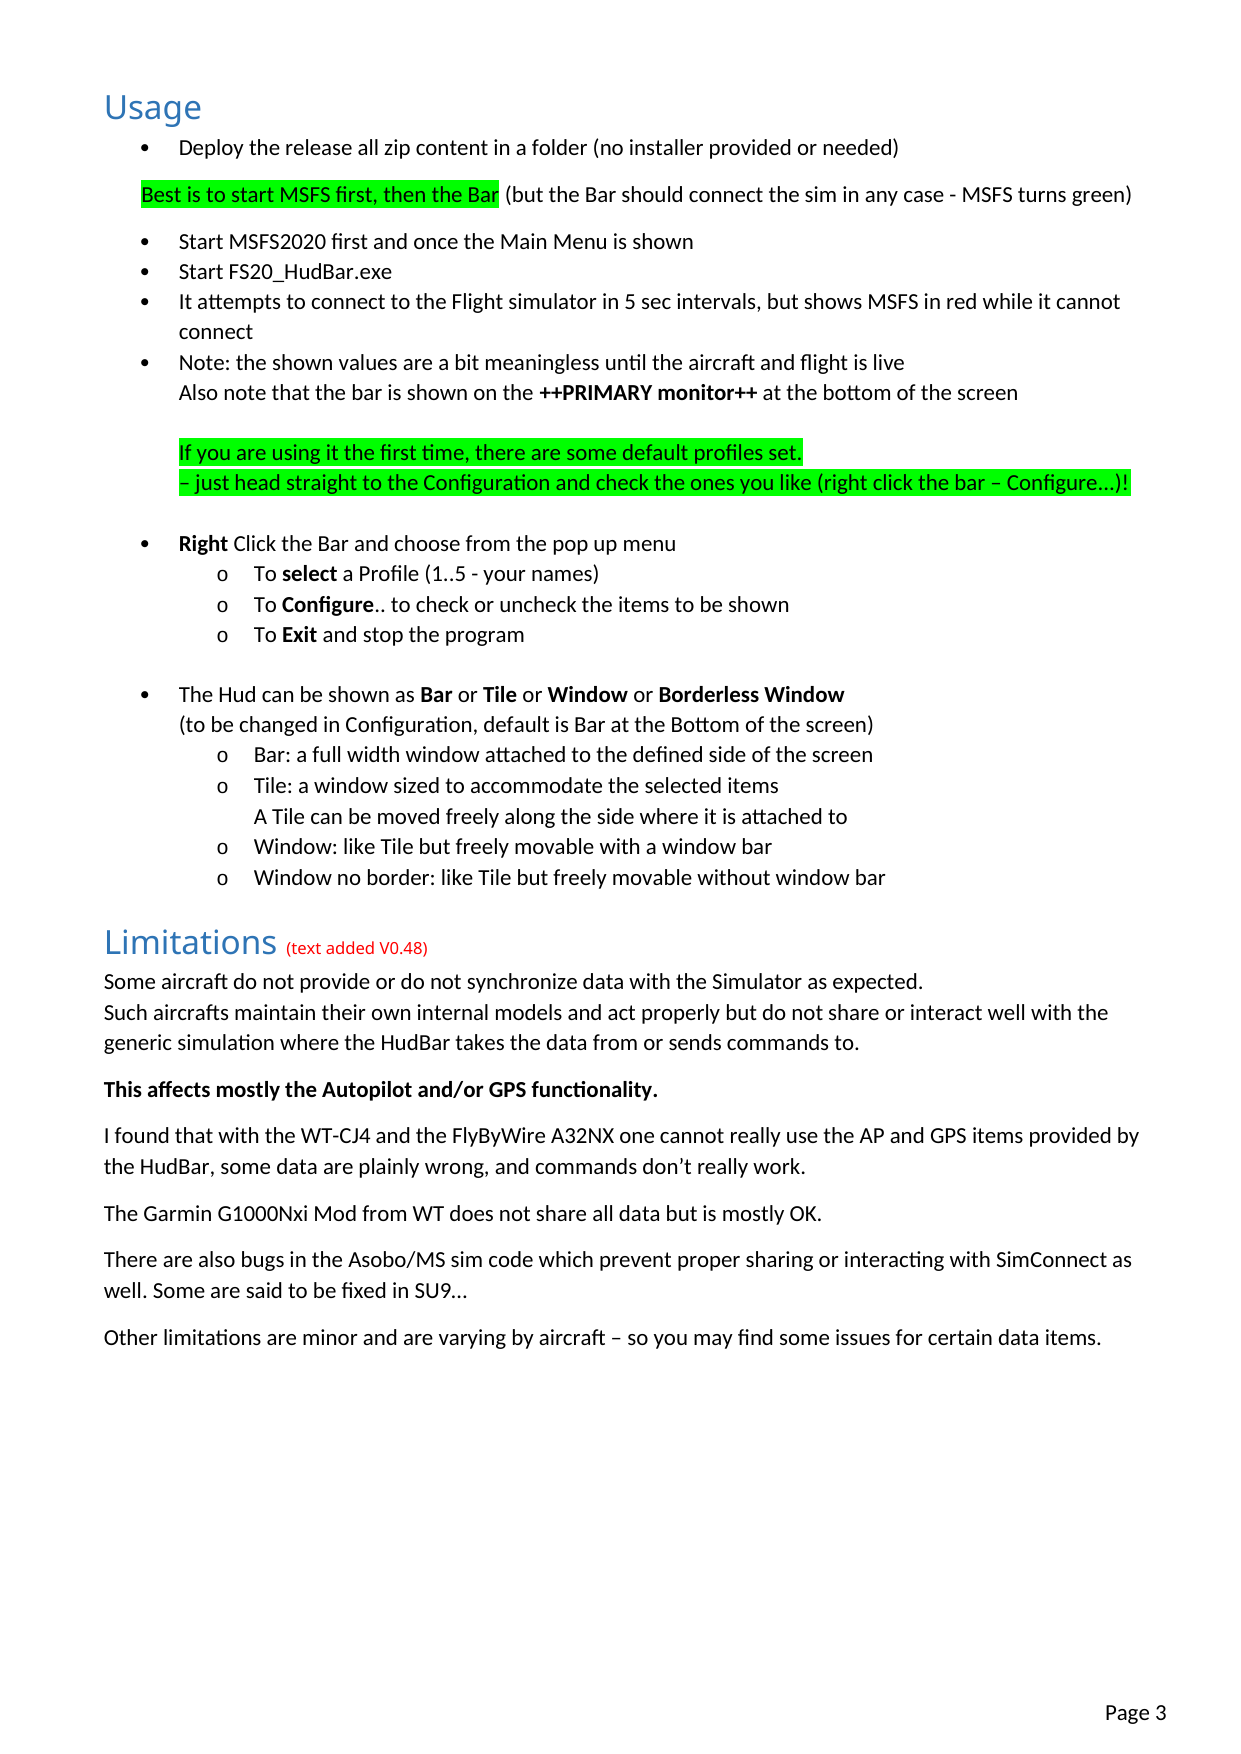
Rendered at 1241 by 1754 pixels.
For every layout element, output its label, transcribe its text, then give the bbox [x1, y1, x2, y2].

text There are also bugs in the Asobo/MS sim code which prevent proper sharing or interacting with SimConnect as well. Some are said to be fixed in SU9… [103, 1246, 1167, 1304]
list Bar: a full width window attached to the defined side of the screen [216, 740, 1167, 769]
subtitle Limitations (text added V0.48) [103, 918, 1167, 964]
list Right Click the Bar and choose from the pop up menu [141, 529, 1167, 557]
list Tile: a window sized to accommodate the selected items A Tile can be moved freely along the side where it is attached to [216, 771, 1167, 830]
list Deploy the release all zip content in a folder (no installer provided or needed) [141, 133, 1167, 161]
list Start MSFS2020 first and once the Main Menu is shown [141, 227, 1167, 255]
text The Garmin G1000Nxi Mod from WT does not share all data but is mostly OK. [103, 1199, 1167, 1227]
text Other limitations are minor and are varying by aircraft – so you may find some issues for certain data items. [103, 1323, 1167, 1351]
text Best is to start MSFS first, then the Bar (but the Bar should connect the sim in any case - MSFS turns green) [499, 180, 1167, 208]
list Note: the shown values are a bit meaningless until the aircraft and flight is live Also note that the bar is shown on the ++PRIMARY monitor++ at the bottom of the screen [141, 348, 1167, 406]
subtitle Usage [103, 84, 1167, 129]
text I found that with the WT-CJ4 and the FlyByWire A32NX one cannot really use the AP and GPS items provided by the HudBar, some data are plainly wrong, and commands don’t really work. [103, 1122, 1167, 1180]
list Window: like Tile but freely movable with a window bar [216, 832, 1167, 861]
text This affects mostly the Autopilot and/or GPS functionality. [103, 1075, 1167, 1103]
list To Configure.. to check or uncheck the items to be shown [216, 590, 1167, 618]
list To select a Profile (1..5 - your names) [216, 559, 1167, 588]
list If you are using it the first time, there are some default profiles set. – just head straight to the Configuration and check the ones you like (right click the bar – Configure...)! [178, 438, 1167, 496]
text Some aircraft do not provide or do not synchronize data with the Simulator as expected. Such aircrafts maintain their own internal models and act properly but do not share or interact well with the generic simulation where the HudBar takes the data from or sends commands to. [103, 967, 1167, 1056]
list To Exit and stop the program [216, 621, 1167, 649]
list Start FS20_HudBar.exe [141, 257, 1167, 285]
list It attempts to connect to the Flight simulator in 5 sec intervals, but shows MSFS in red while it cannot connect [141, 287, 1167, 345]
list Window no border: like Tile but freely movable without window bar [216, 863, 1167, 891]
list The Hud can be shown as Bar or Tile or Window or Borderless Window (to be changed in Configuration, default is Bar at the Bottom of the screen) [141, 680, 1167, 738]
